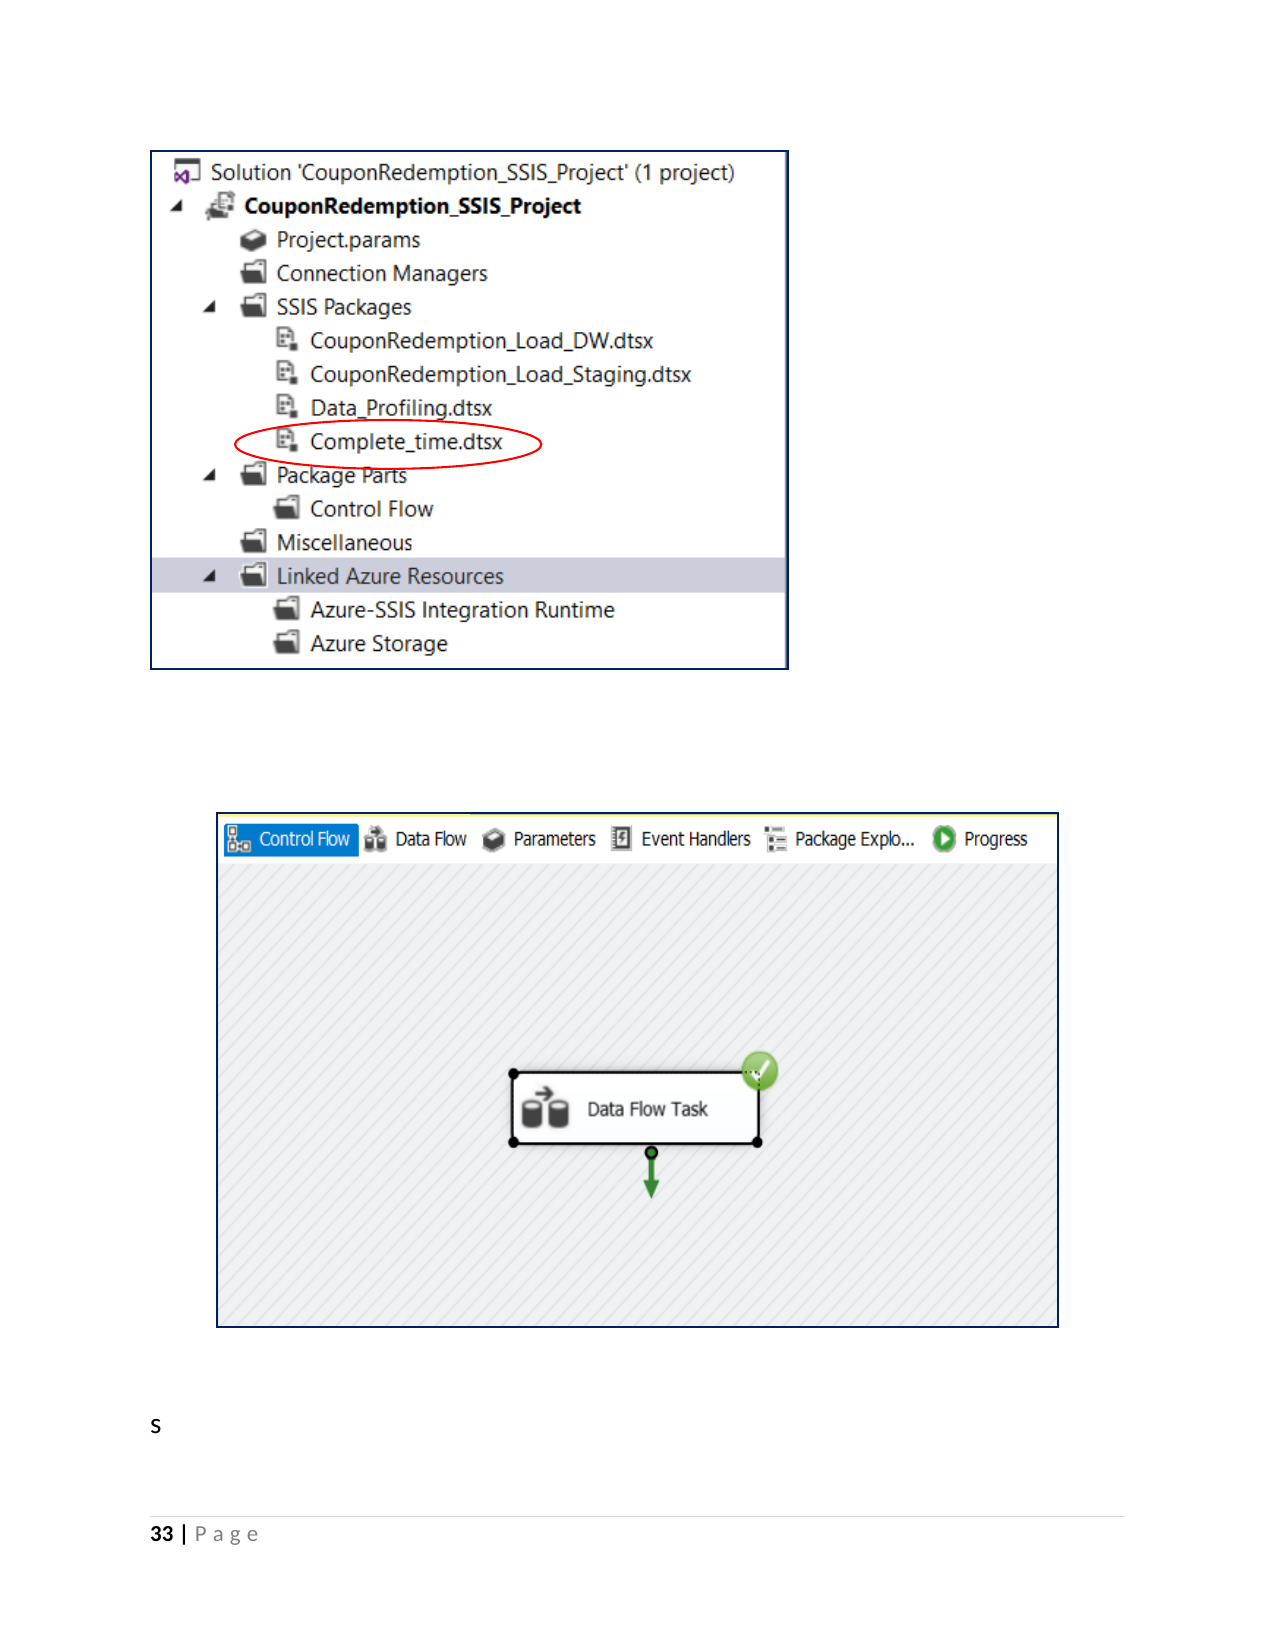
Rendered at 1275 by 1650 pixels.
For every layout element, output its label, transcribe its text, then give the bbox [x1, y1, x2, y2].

picture [218, 814, 1057, 1326]
text s [150, 1405, 1125, 1441]
picture [152, 152, 787, 668]
